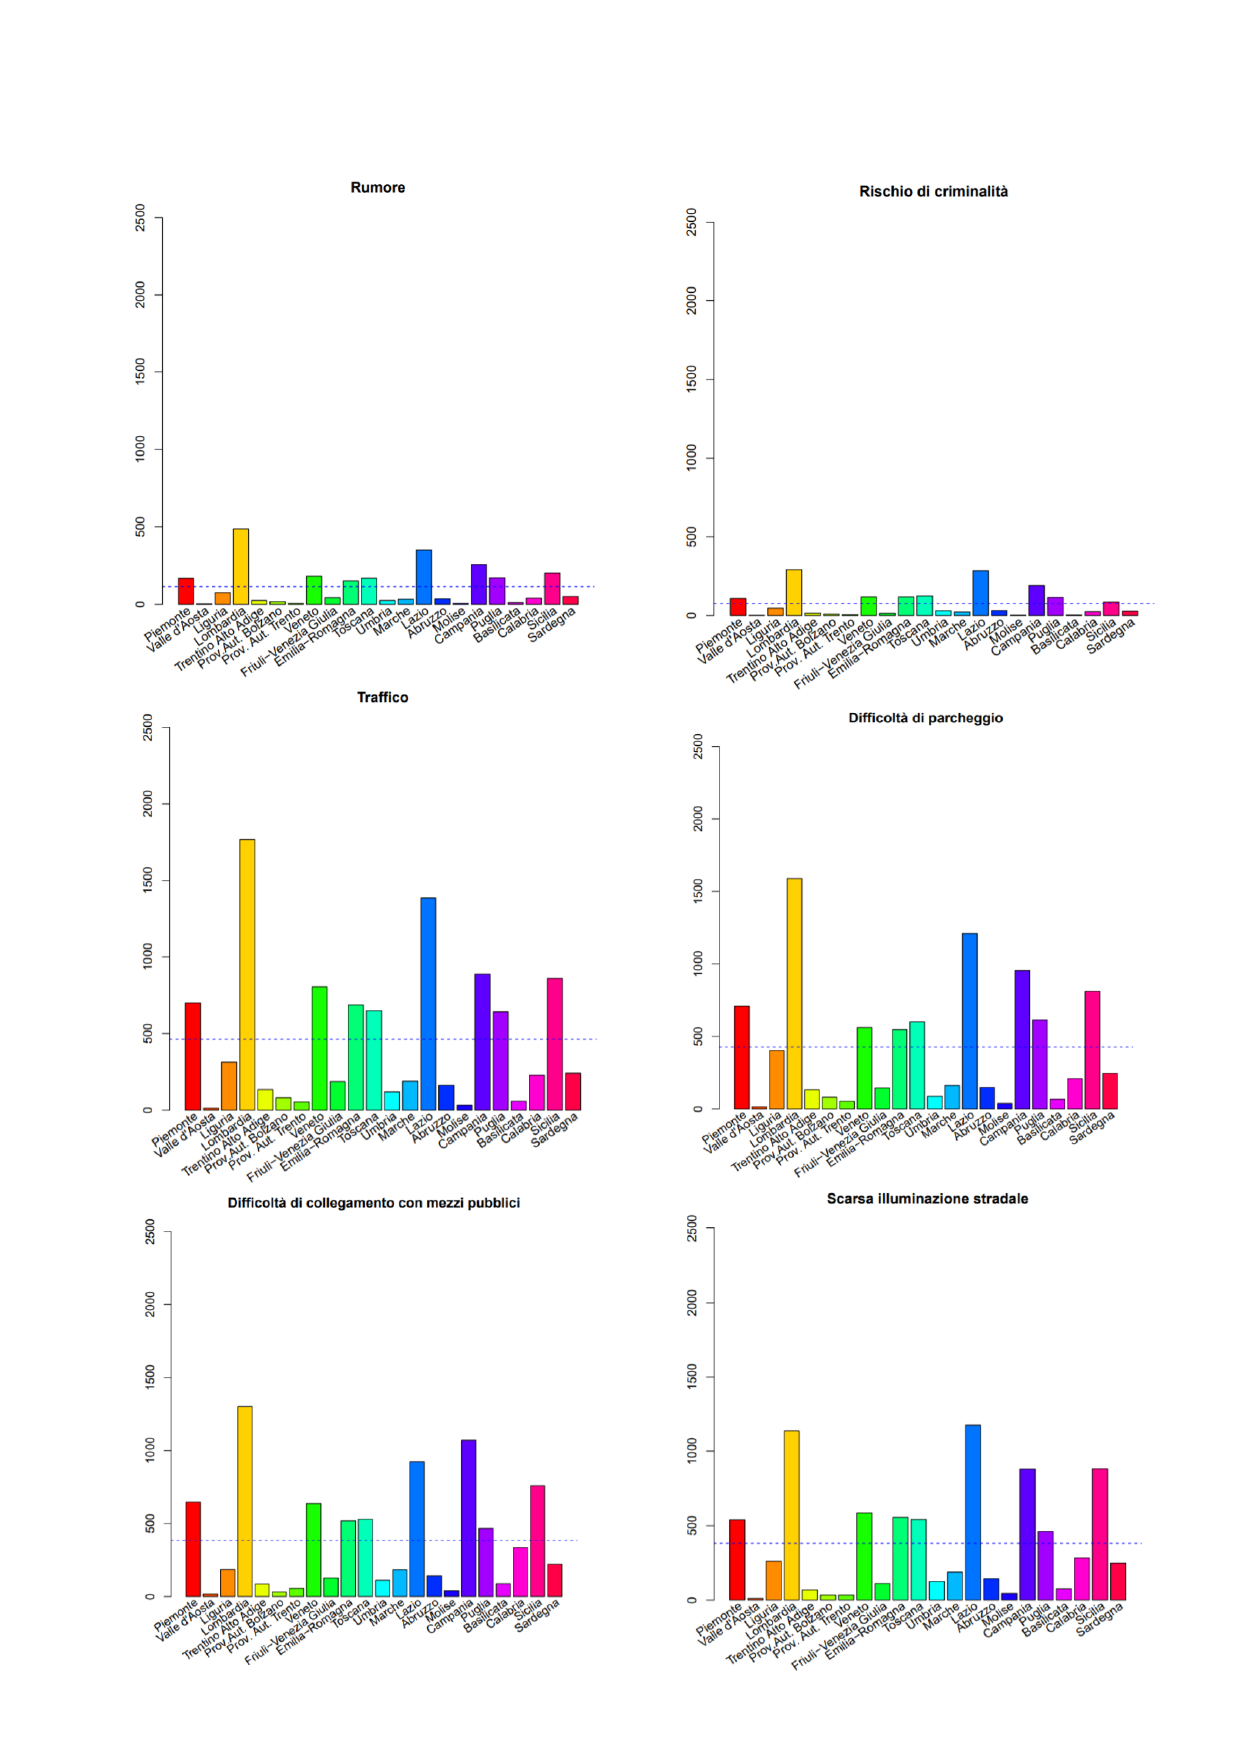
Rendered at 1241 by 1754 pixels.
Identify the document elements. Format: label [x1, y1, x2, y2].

picture [664, 177, 1159, 1180]
picture [676, 1185, 1158, 1670]
picture [118, 686, 599, 1662]
picture [118, 177, 599, 679]
